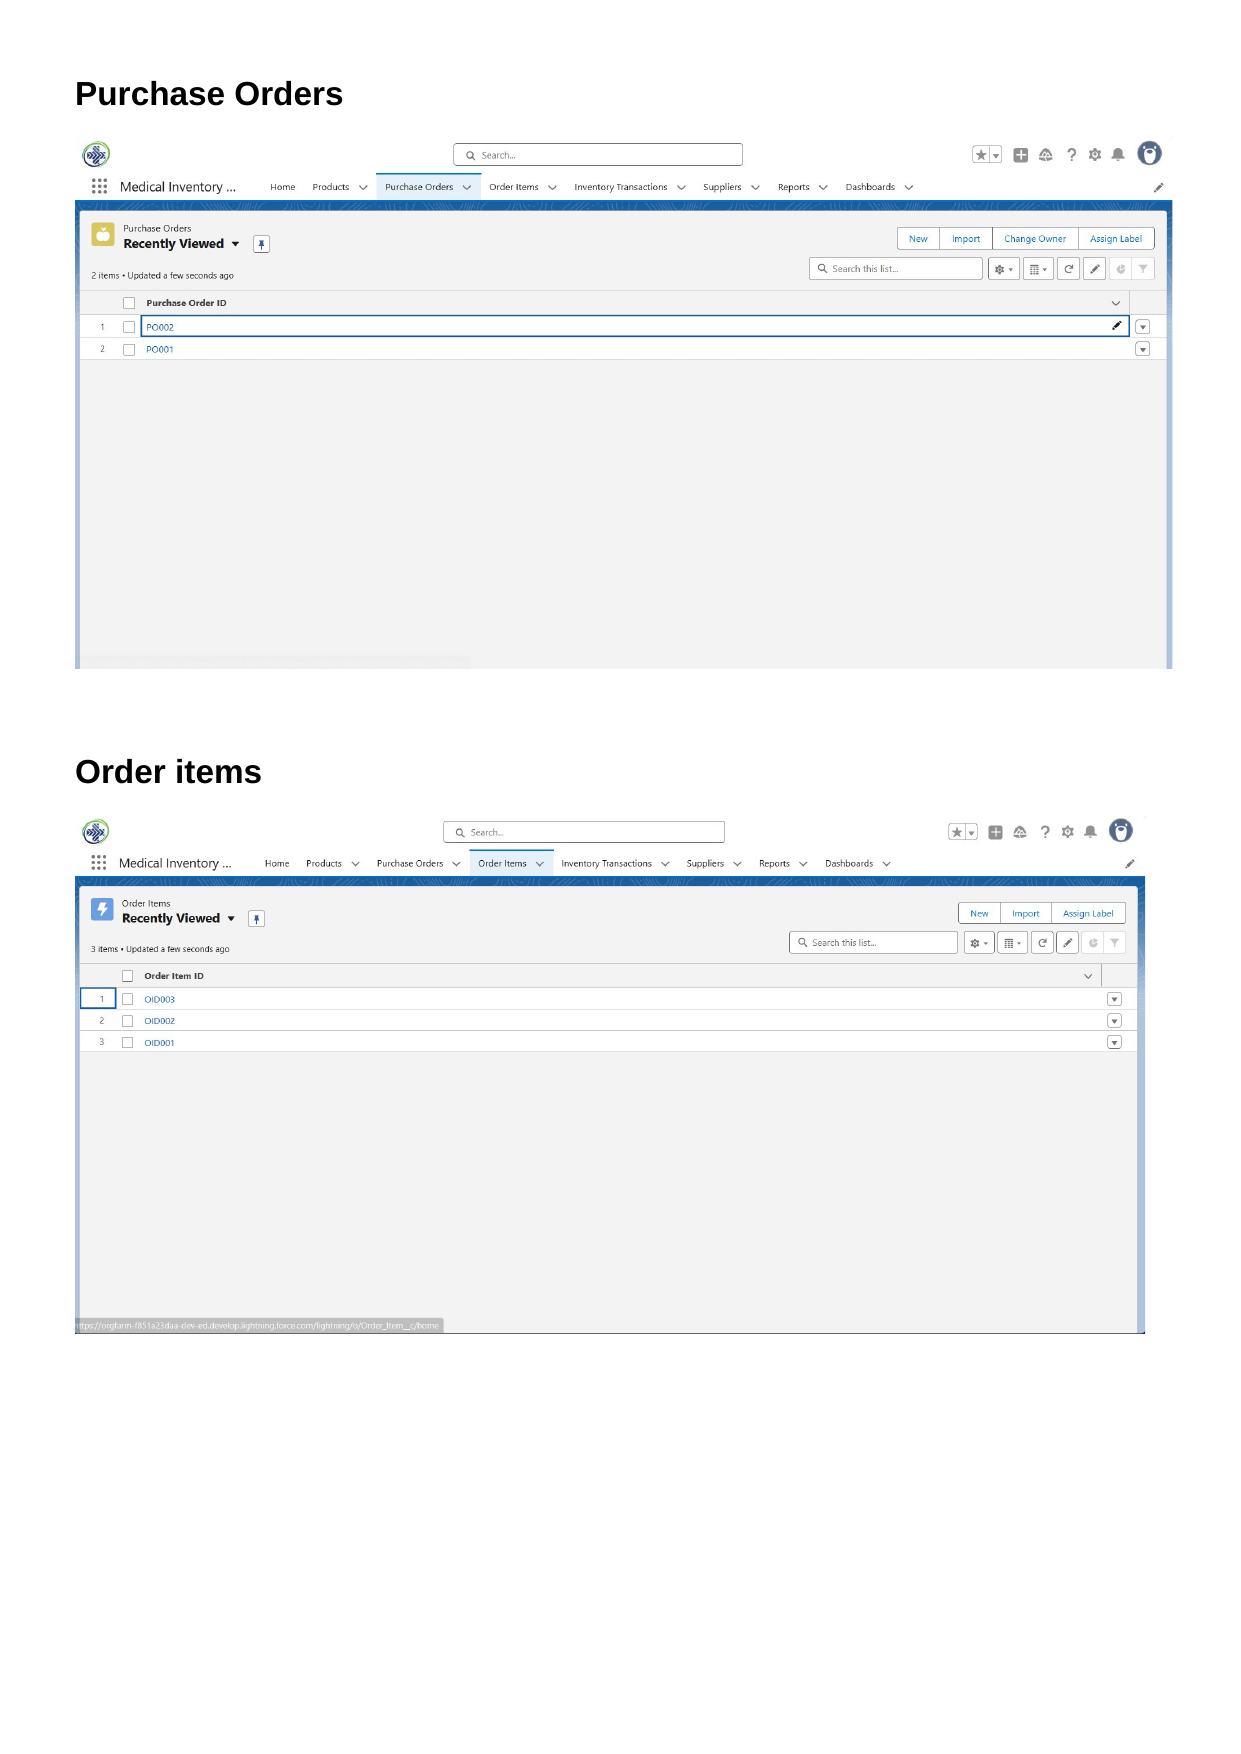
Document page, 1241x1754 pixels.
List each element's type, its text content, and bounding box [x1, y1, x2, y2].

text Purchase Orders [75, 73, 1211, 112]
picture [75, 816, 1146, 1334]
text Order items [75, 753, 1211, 791]
picture [75, 137, 1173, 669]
